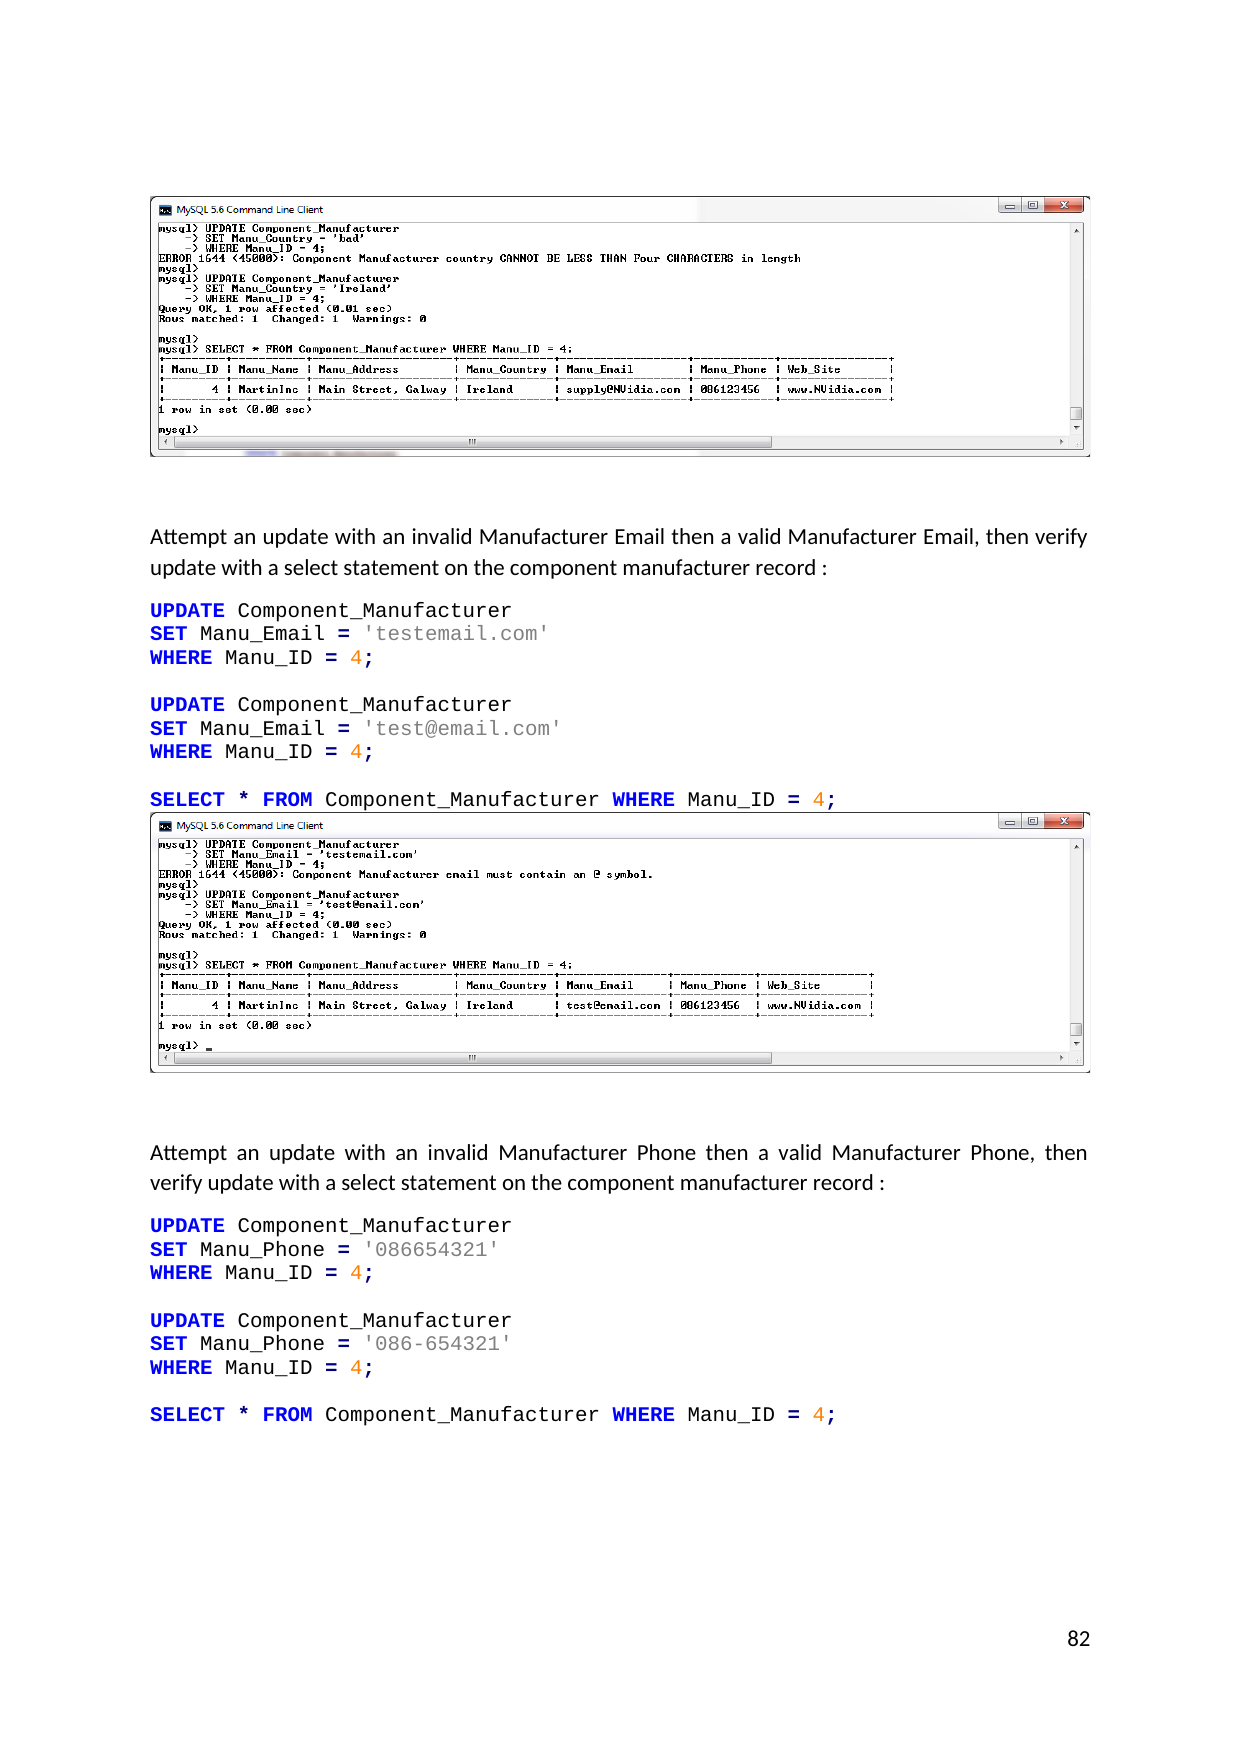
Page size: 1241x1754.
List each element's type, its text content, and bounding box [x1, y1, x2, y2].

text SET Manu_Email = 'testemail.com' [150, 623, 1090, 647]
text SELECT * FROM Component_Manufacturer WHERE Manu_ID = 4; [150, 1404, 1090, 1428]
text UPDATE Component_Manufacturer [150, 1215, 1090, 1239]
text SELECT * FROM Component_Manufacturer WHERE Manu_ID = 4; [150, 789, 1090, 812]
picture [150, 196, 1091, 457]
text SET Manu_Phone = '086-654321' [150, 1333, 1090, 1357]
text Attempt an update with an invalid Manufacturer Email then a valid Manufacturer Email, then verify update with a select statement on the component manufacturer record : [150, 522, 1090, 581]
text Attempt an update with an invalid Manufacturer Phone then a valid Manufacturer Phone, then verify update with a select statement on the component manufacturer record : [150, 1138, 1090, 1196]
text UPDATE Component_Manufacturer [150, 1310, 1090, 1333]
text SET Manu_Phone = '086654321' [150, 1239, 1090, 1262]
text WHERE Manu_ID = 4; [150, 647, 1090, 671]
text WHERE Manu_ID = 4; [150, 1357, 1090, 1381]
text SET Manu_Email = 'test@email.com' [150, 718, 1090, 741]
text WHERE Manu_ID = 4; [150, 1262, 1090, 1286]
text UPDATE Component_Manufacturer [150, 694, 1090, 718]
text UPDATE Component_Manufacturer [150, 599, 1090, 623]
text WHERE Manu_ID = 4; [150, 741, 1090, 765]
picture [150, 812, 1091, 1073]
